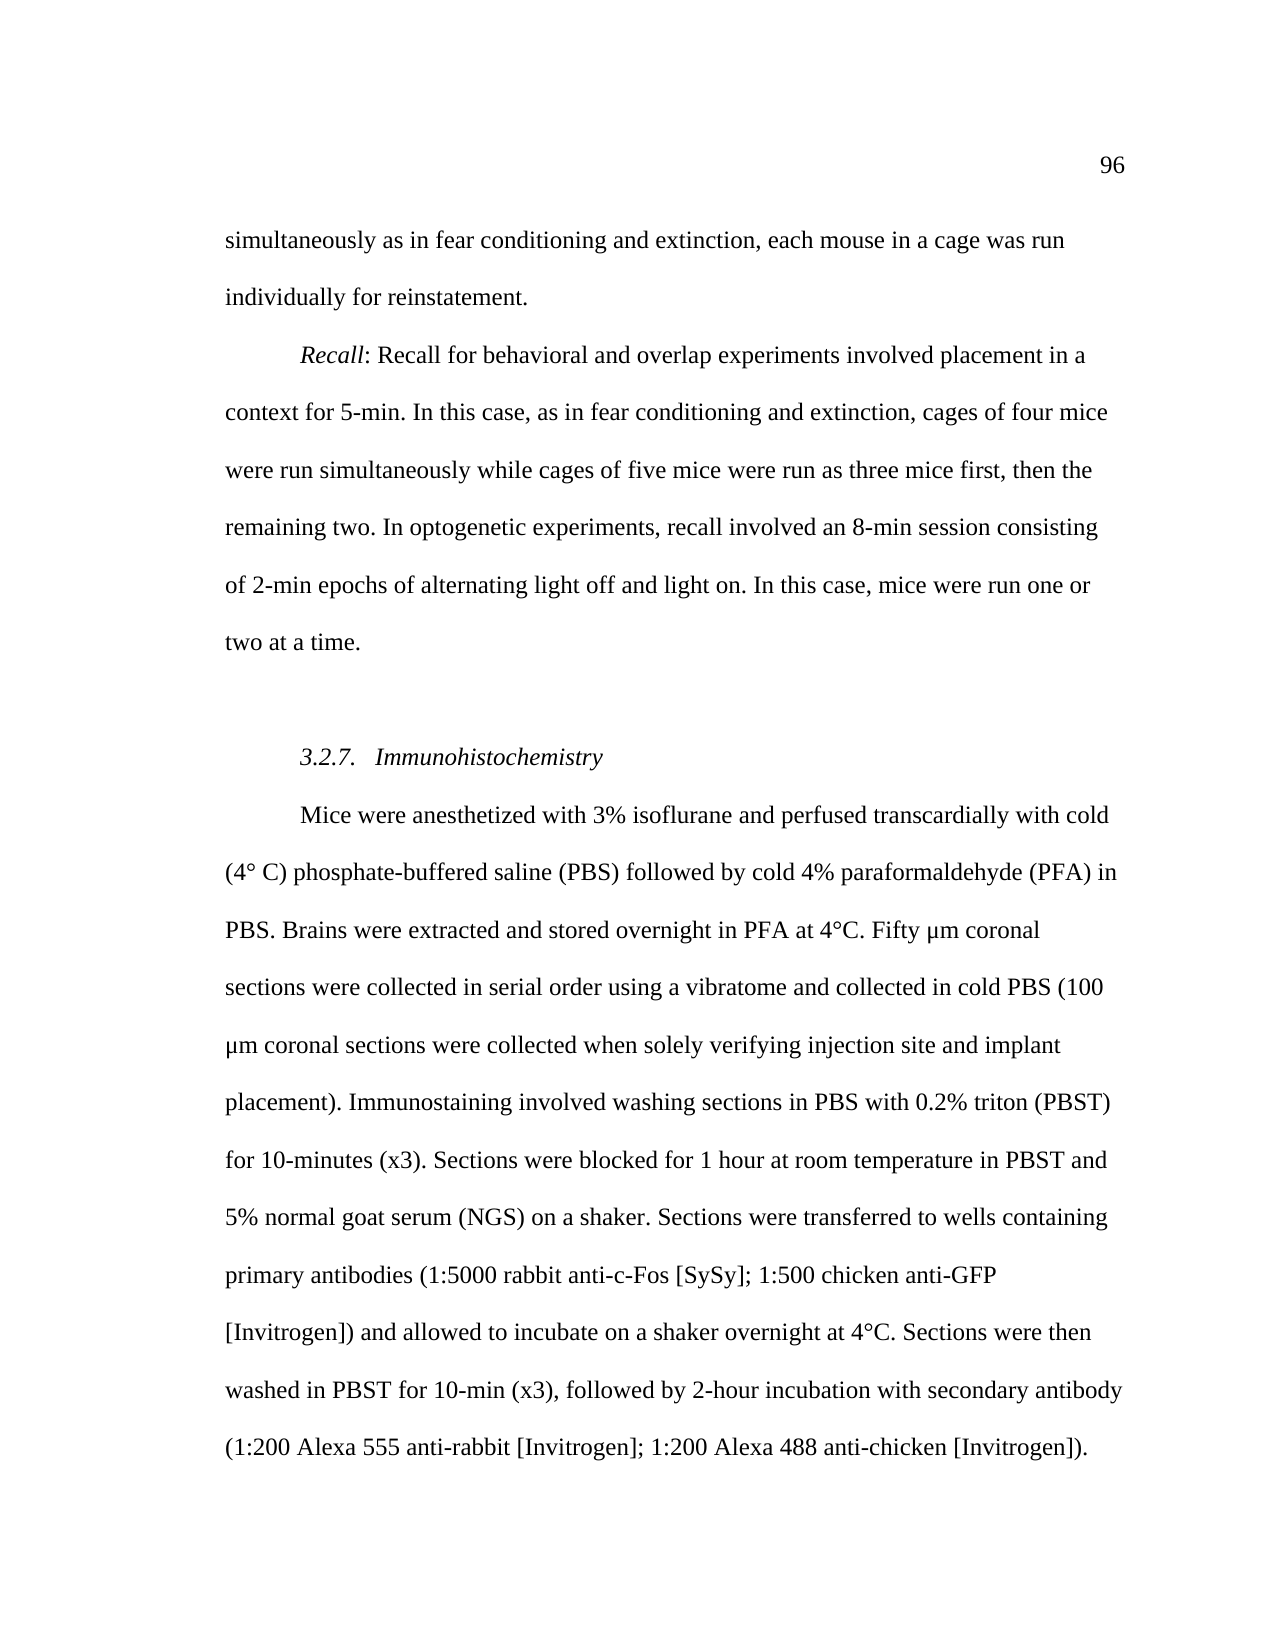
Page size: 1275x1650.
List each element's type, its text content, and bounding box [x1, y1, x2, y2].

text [225, 225, 1125, 311]
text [225, 800, 1125, 1461]
subtitle Immunohistochemistry [300, 742, 1125, 771]
text Recall: Recall for behavioral and overlap experiments involved placement in a context for 5-min. In this case, as in fear conditioning and extinction, cages of four mice were run simultaneously while cages of five mice were run as three mice first, then the remaining two. In optogenetic experiments, recall involved an 8-min session consisting of 2-min epochs of alternating light off and light on. In this case, mice were run one or two at a time. [225, 340, 1125, 656]
